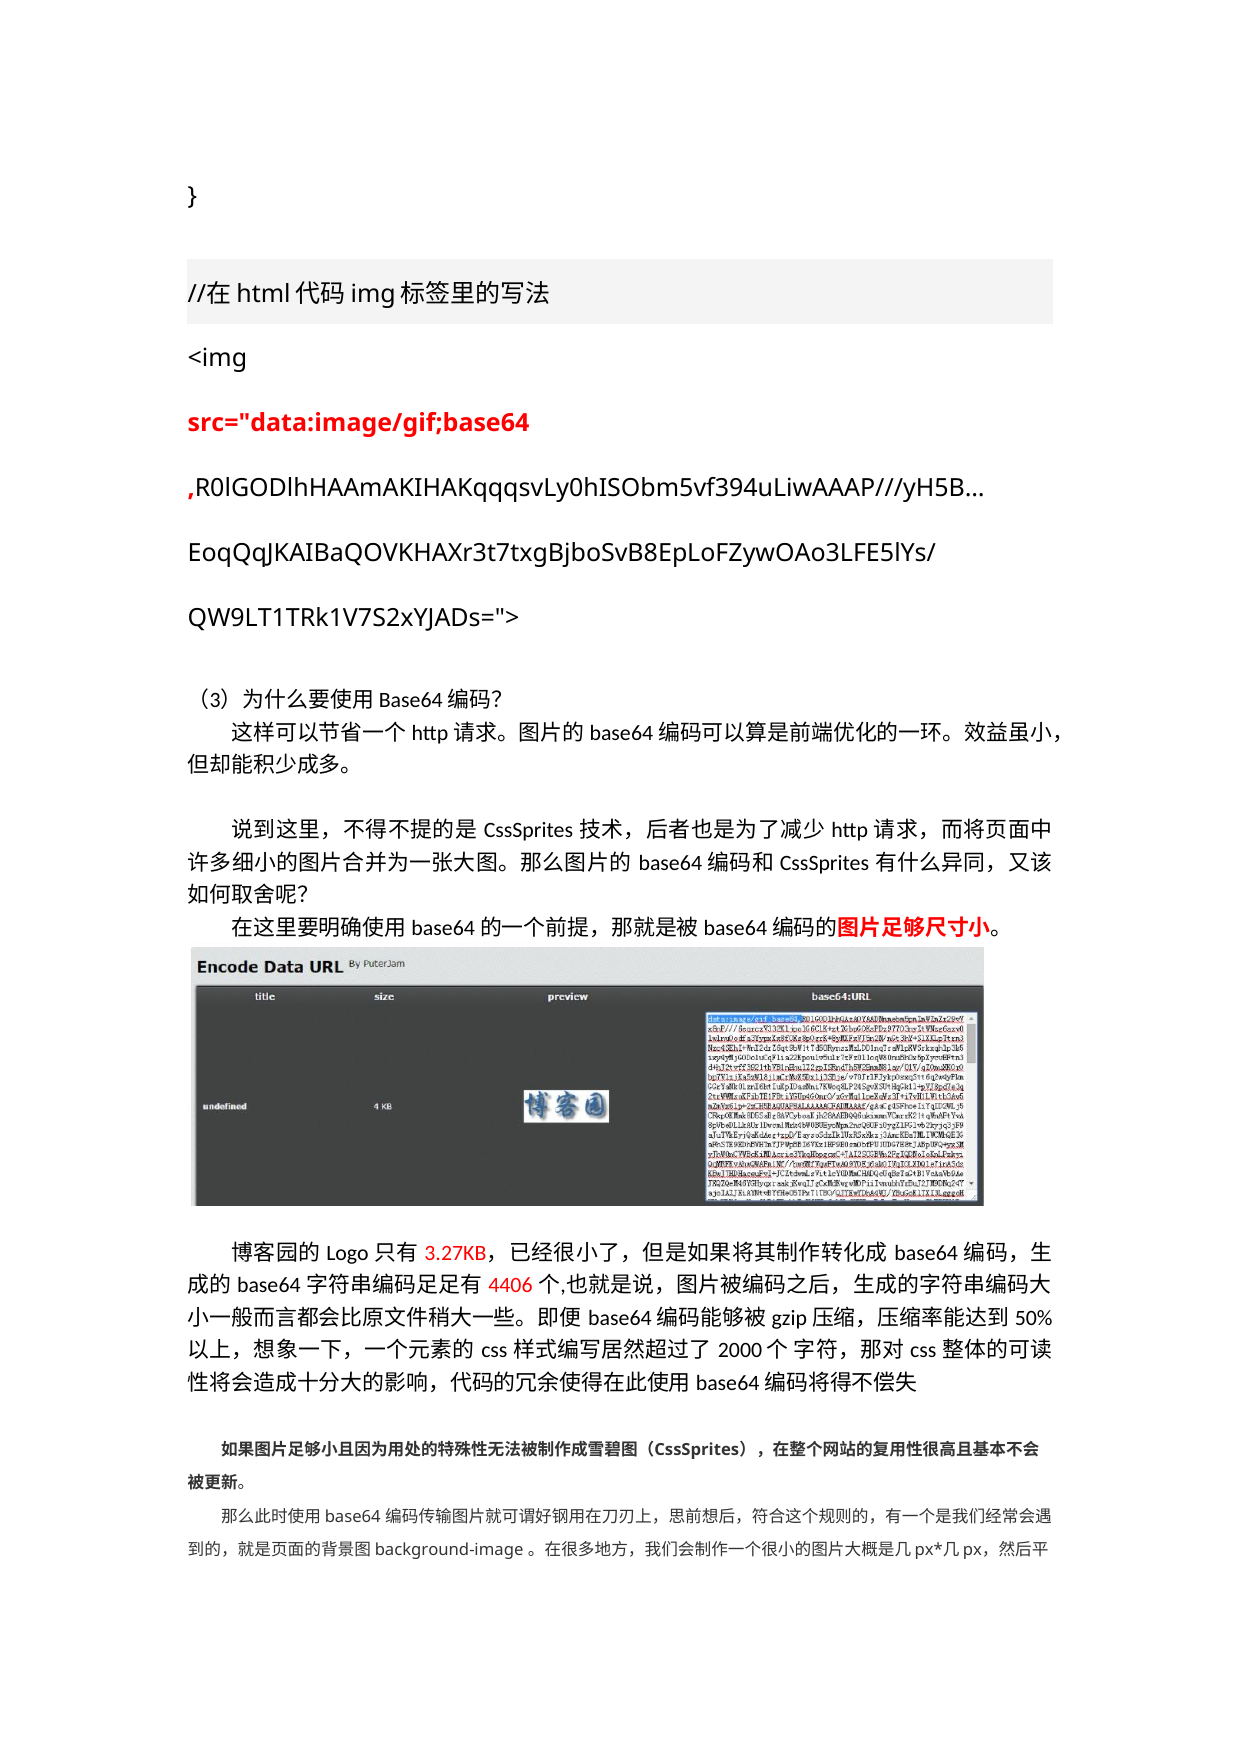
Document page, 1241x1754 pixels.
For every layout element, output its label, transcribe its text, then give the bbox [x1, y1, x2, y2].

text //在html代码img标签里的写法 [187, 259, 1053, 324]
text 在这里要明确使用 base64 的一个前提，那就是被 base64 编码的图片足够尺寸小。 [187, 909, 1053, 942]
picture [187, 942, 985, 1206]
text 这样可以节省一个 http 请求。图片的 base64 编码可以算是前端优化的一环。效益虽小，但却能积少成多。 [187, 714, 1053, 779]
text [187, 1499, 1053, 1564]
text 博客园的 Logo 只有 3.27KB，已经很小了，但是如果将其制作转化成 base64 编码，生成的 base64 字符串编码足足有 4406 个,也就是说，图片被编码之后，生成的字符串编码大小一般而言都会比原文件稍大一些。即便 base64 编码能够被 gzip 压缩，压缩率能达到 50% 以上，想象一下，一个元素的 css 样式编写居然超过了 2000个 字符，那对 css 整体的可读性将会造成十分大的影响，代码的冗余使得在此使用 base64 编码将得不偿失 [187, 1234, 1053, 1397]
text 说到这里，不得不提的是 CssSprites 技术，后者也是为了减少 http 请求，而将页面中许多细小的图片合并为一张大图。那么图片的 base64 编码和 CssSprites 有什么异同，又该如何取舍呢？ [187, 812, 1053, 909]
text （3）为什么要使用 Base64 编码？ [187, 682, 1053, 714]
text <img src="data:image/gif;base64,R0lGODlhHAAmAKIHAKqqqsvLy0hISObm5vf394uLiwAAAP///yH5B…EoqQqJKAIBaQOVKHAXr3t7txgBjboSvB8EpLoFZywOAo3LFE5lYs/QW9LT1TRk1V7S2xYJADs="> [187, 324, 1053, 649]
text 如果图片足够小且因为用处的特殊性无法被制作成雪碧图（CssSprites），在整个网站的复用性很高且基本不会被更新。 [187, 1432, 1053, 1497]
text } [187, 162, 1053, 227]
